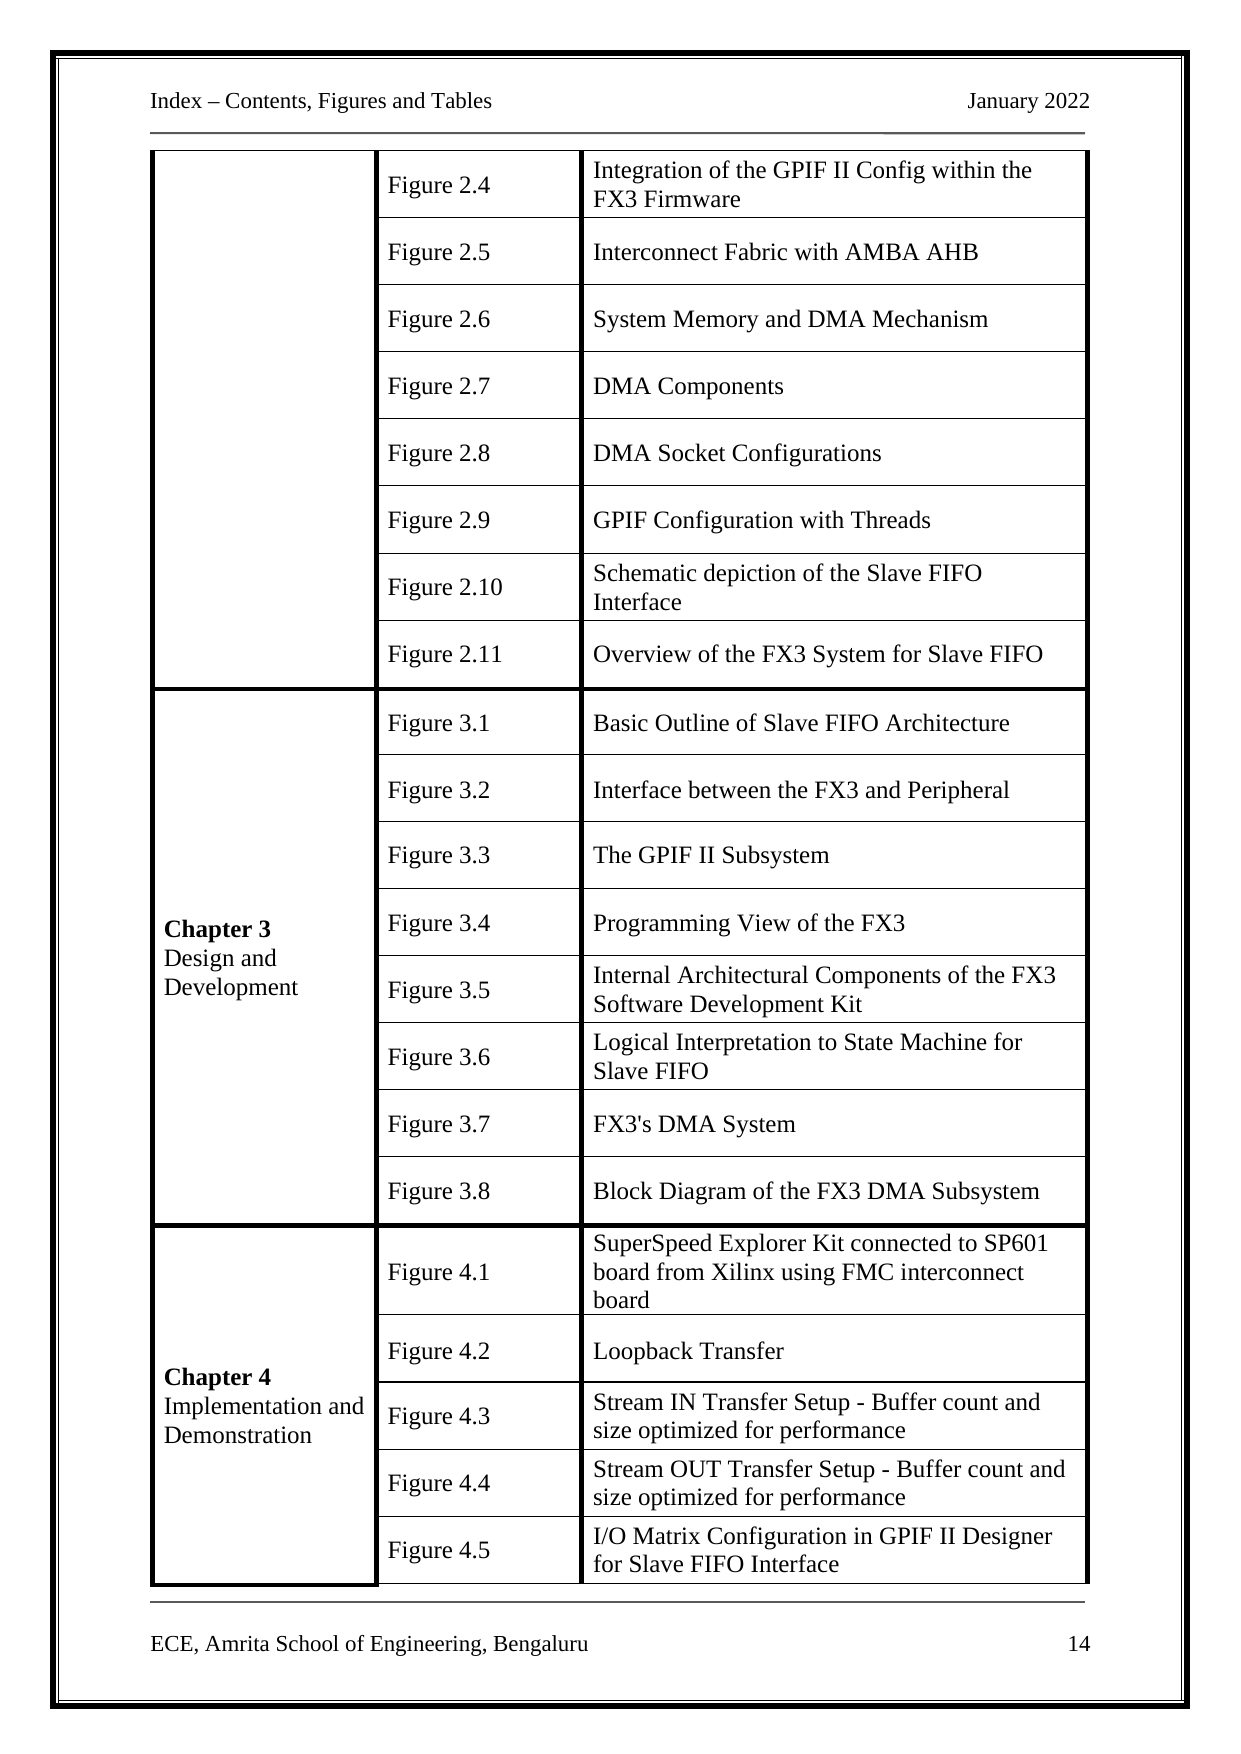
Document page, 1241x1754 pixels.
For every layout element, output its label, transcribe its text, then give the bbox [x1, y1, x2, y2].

table_cell Figure 2.6 [379, 285, 579, 351]
table_cell Loopback Transfer [584, 1315, 1085, 1381]
table_cell Figure 3.3 [379, 822, 579, 888]
table_cell System Memory and DMA Mechanism [584, 285, 1085, 351]
table_cell Figure 2.11 [379, 621, 579, 687]
table_cell FX3's DMA System [584, 1090, 1085, 1156]
table_cell DMA Socket Configurations [584, 419, 1085, 485]
table_cell SuperSpeed Explorer Kit connected to SP601 board from Xilinx using FMC interconnect board [584, 1228, 1085, 1314]
table_cell Figure 3.5 [379, 956, 579, 1022]
table_cell Figure 2.5 [379, 218, 579, 284]
table_cell GPIF Configuration with Threads [584, 486, 1085, 552]
table_cell Figure 4.4 [379, 1450, 579, 1516]
table_cell Figure 3.7 [379, 1090, 579, 1156]
table_cell Figure 4.1 [379, 1228, 579, 1314]
table_cell Figure 3.6 [379, 1023, 579, 1089]
table_cell Figure 2.10 [379, 554, 579, 619]
table_cell Interconnect Fabric with AMBA AHB [584, 218, 1085, 284]
table_cell Figure 2.8 [379, 419, 579, 485]
table_cell Figure 2.4 [379, 151, 579, 217]
table_cell Figure 2.7 [379, 352, 579, 418]
table_cell Figure 3.8 [379, 1157, 579, 1223]
table_cell Figure 4.2 [379, 1315, 579, 1381]
table_cell Interface between the FX3 and Peripheral [584, 755, 1085, 821]
table_cell Figure 4.5 [379, 1517, 579, 1583]
table_cell Internal Architectural Components of the FX3 Software Development Kit [584, 956, 1085, 1022]
table_cell Figure 3.2 [379, 755, 579, 821]
table_cell Overview of the FX3 System for Slave FIFO [584, 621, 1085, 687]
table_cell Stream IN Transfer Setup - Buffer count and size optimized for performance [584, 1383, 1085, 1448]
table_cell Schematic depiction of the Slave FIFO Interface [584, 554, 1085, 619]
table_cell Logical Interpretation to State Machine for Slave FIFO [584, 1023, 1085, 1089]
table_cell The GPIF II Subsystem [584, 822, 1085, 888]
table_cell Programming View of the FX3 [584, 889, 1085, 955]
table_cell Chapter 3 Design and Development [155, 691, 374, 1223]
table_cell Chapter 4 Implementation and Demonstration [155, 1228, 374, 1583]
table_cell Stream OUT Transfer Setup - Buffer count and size optimized for performance [584, 1450, 1085, 1516]
table_cell Figure 3.4 [379, 889, 579, 955]
table_cell Block Diagram of the FX3 DMA Subsystem [584, 1157, 1085, 1223]
table_cell Basic Outline of Slave FIFO Architecture [584, 691, 1085, 754]
table_cell I/O Matrix Configuration in GPIF II Designer for Slave FIFO Interface [584, 1517, 1085, 1583]
table_cell Integration of the GPIF II Config within the FX3 Firmware [584, 151, 1085, 217]
table_cell Figure 3.1 [379, 691, 579, 754]
table_cell Figure 4.3 [379, 1383, 579, 1448]
table_cell Figure 2.9 [379, 486, 579, 552]
table_cell DMA Components [584, 352, 1085, 418]
